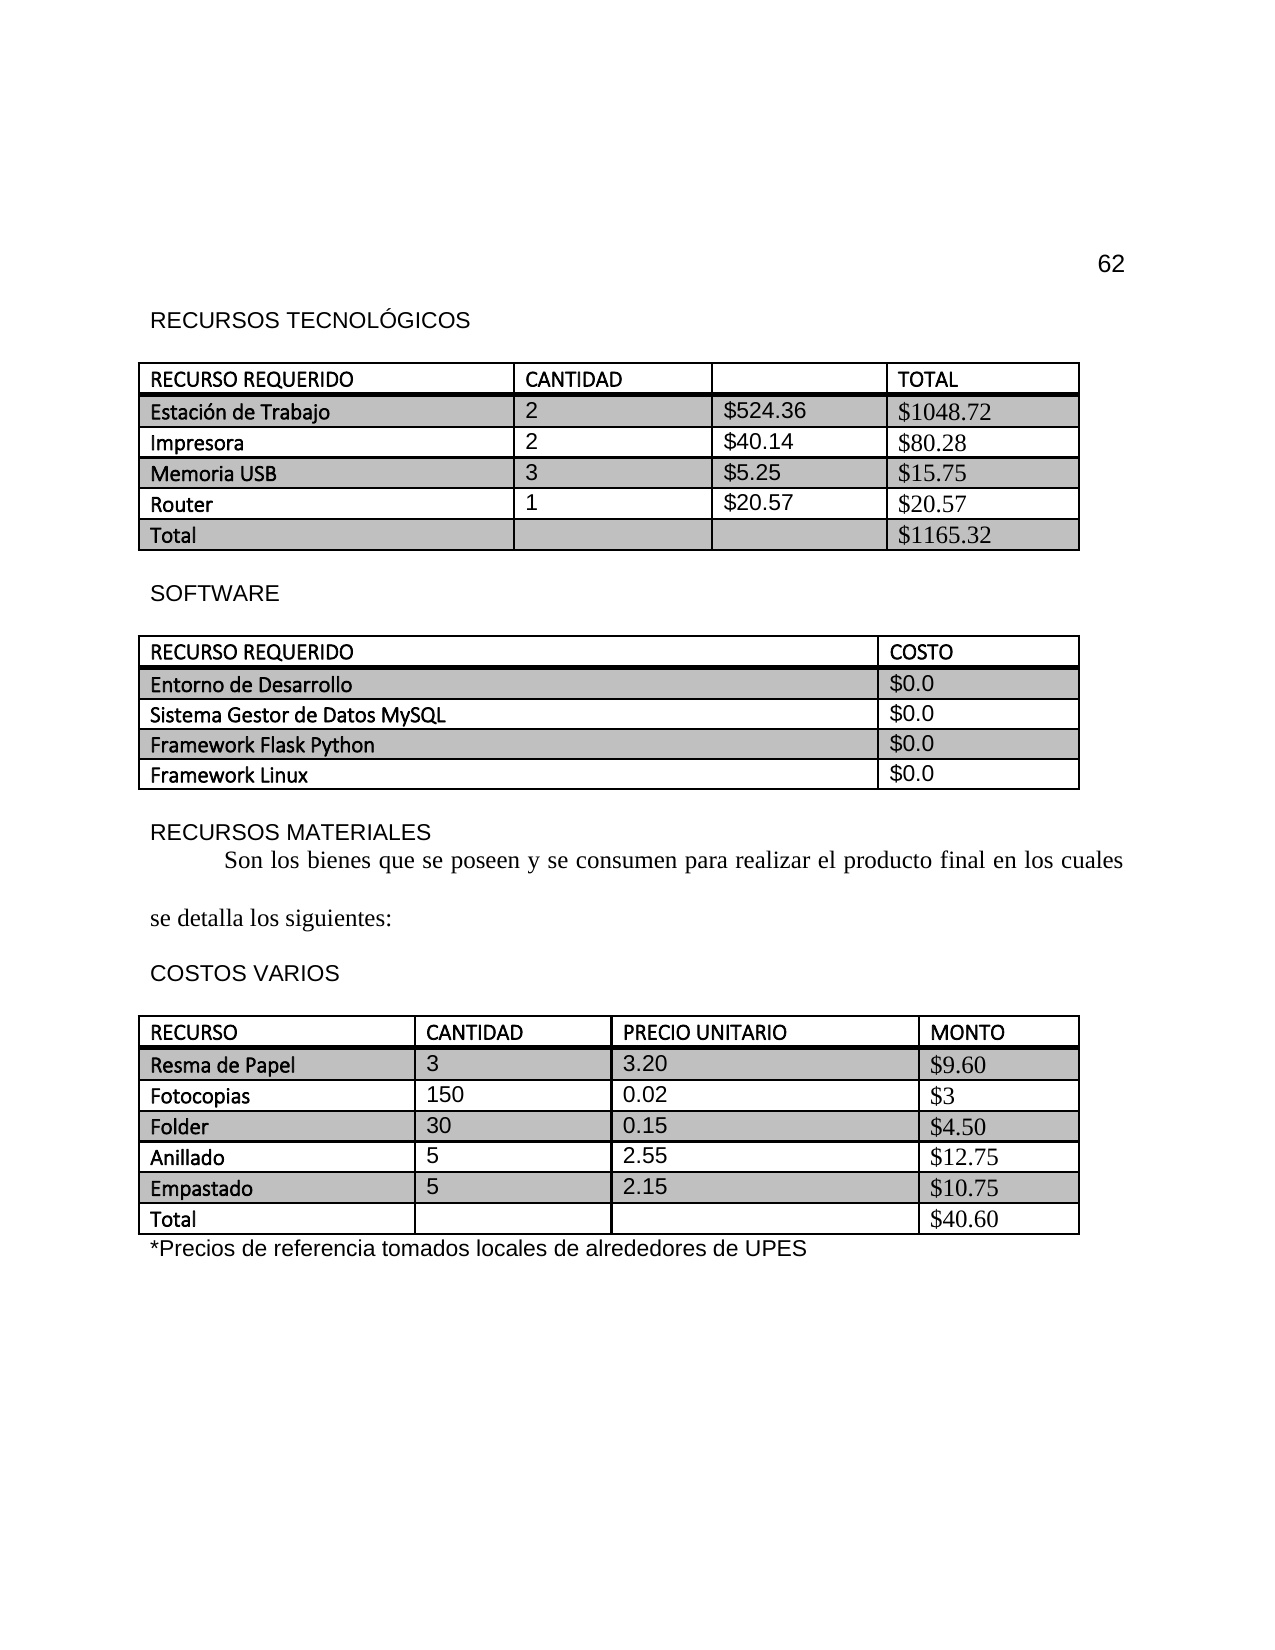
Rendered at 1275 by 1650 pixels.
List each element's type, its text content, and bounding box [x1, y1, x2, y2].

table_cell Folder [140, 1112, 414, 1140]
table_header COSTO [879, 637, 1078, 665]
table_cell 0.02 [613, 1081, 918, 1109]
table_cell $15.75 [888, 459, 1078, 487]
table_cell 150 [416, 1081, 610, 1109]
table_cell $0.0 [879, 730, 1078, 758]
table_header PRECIO UNITARIO [613, 1017, 918, 1045]
table_cell Total [140, 520, 513, 549]
table_cell Anillado [140, 1143, 414, 1171]
table_cell Resma de Papel [140, 1050, 414, 1079]
table_cell Router [140, 489, 513, 518]
table_cell [613, 1204, 918, 1233]
table_cell $5.25 [713, 459, 886, 487]
table_cell $9.60 [920, 1050, 1078, 1079]
table_cell $10.75 [920, 1173, 1078, 1202]
table_cell 30 [416, 1112, 610, 1140]
table_cell 2 [515, 397, 711, 426]
text Son los bienes que se poseen y se consumen para realizar el producto final en los cuales se detalla los siguientes: [150, 845, 1125, 931]
text SOFTWARE [150, 580, 1125, 606]
table_cell Empastado [140, 1173, 414, 1202]
table_cell Framework Flask Python [140, 730, 877, 758]
table_cell $20.57 [713, 489, 886, 518]
table_cell $12.75 [920, 1143, 1078, 1171]
table_header RECURSO REQUERIDO [140, 364, 513, 392]
table_cell 3 [515, 459, 711, 487]
table_cell Fotocopias [140, 1081, 414, 1109]
table_cell Framework Linux [140, 760, 877, 788]
table_cell Estación de Trabajo [140, 397, 513, 426]
table_cell [713, 520, 886, 549]
table_cell $1165.32 [888, 520, 1078, 549]
text *Precios de referencia tomados locales de alrededores de UPES [150, 1235, 1125, 1261]
table_cell $524.36 [713, 397, 886, 426]
table_header MONTO [920, 1017, 1078, 1045]
table_cell Total [140, 1204, 414, 1233]
table_cell Sistema Gestor de Datos MySQL [140, 700, 877, 728]
table_cell $20.57 [888, 489, 1078, 518]
table_cell $0.0 [879, 670, 1078, 698]
table_cell $3 [920, 1081, 1078, 1109]
table_cell 1 [515, 489, 711, 518]
table_cell 5 [416, 1173, 610, 1202]
table_cell [416, 1204, 610, 1233]
text RECURSOS MATERIALES [150, 819, 1125, 845]
table_cell 3.20 [613, 1050, 918, 1079]
table_cell $4.50 [920, 1112, 1078, 1140]
table_cell 3 [416, 1050, 610, 1079]
table_cell $40.60 [920, 1204, 1078, 1233]
table_cell Memoria USB [140, 459, 513, 487]
table_header RECURSO REQUERIDO [140, 637, 877, 665]
table_cell 0.15 [613, 1112, 918, 1140]
table_cell 2.55 [613, 1143, 918, 1171]
table_cell 2 [515, 428, 711, 456]
table_header CANTIDAD [416, 1017, 610, 1045]
text COSTOS VARIOS [150, 960, 1125, 986]
table_cell $0.0 [879, 700, 1078, 728]
table_cell $0.0 [879, 760, 1078, 788]
table_cell $1048.72 [888, 397, 1078, 426]
table_cell $40.14 [713, 428, 886, 456]
table_cell 5 [416, 1143, 610, 1171]
table_header RECURSO [140, 1017, 414, 1045]
table_header COSTO [713, 364, 886, 392]
table_header TOTAL [888, 364, 1078, 392]
table_cell Impresora [140, 428, 513, 456]
table_cell $80.28 [888, 428, 1078, 456]
table_cell [515, 520, 711, 549]
text RECURSOS TECNOLÓGICOS [150, 307, 1125, 333]
table_header CANTIDAD [515, 364, 711, 392]
table_cell 2.15 [613, 1173, 918, 1202]
table_cell Entorno de Desarrollo [140, 670, 877, 698]
